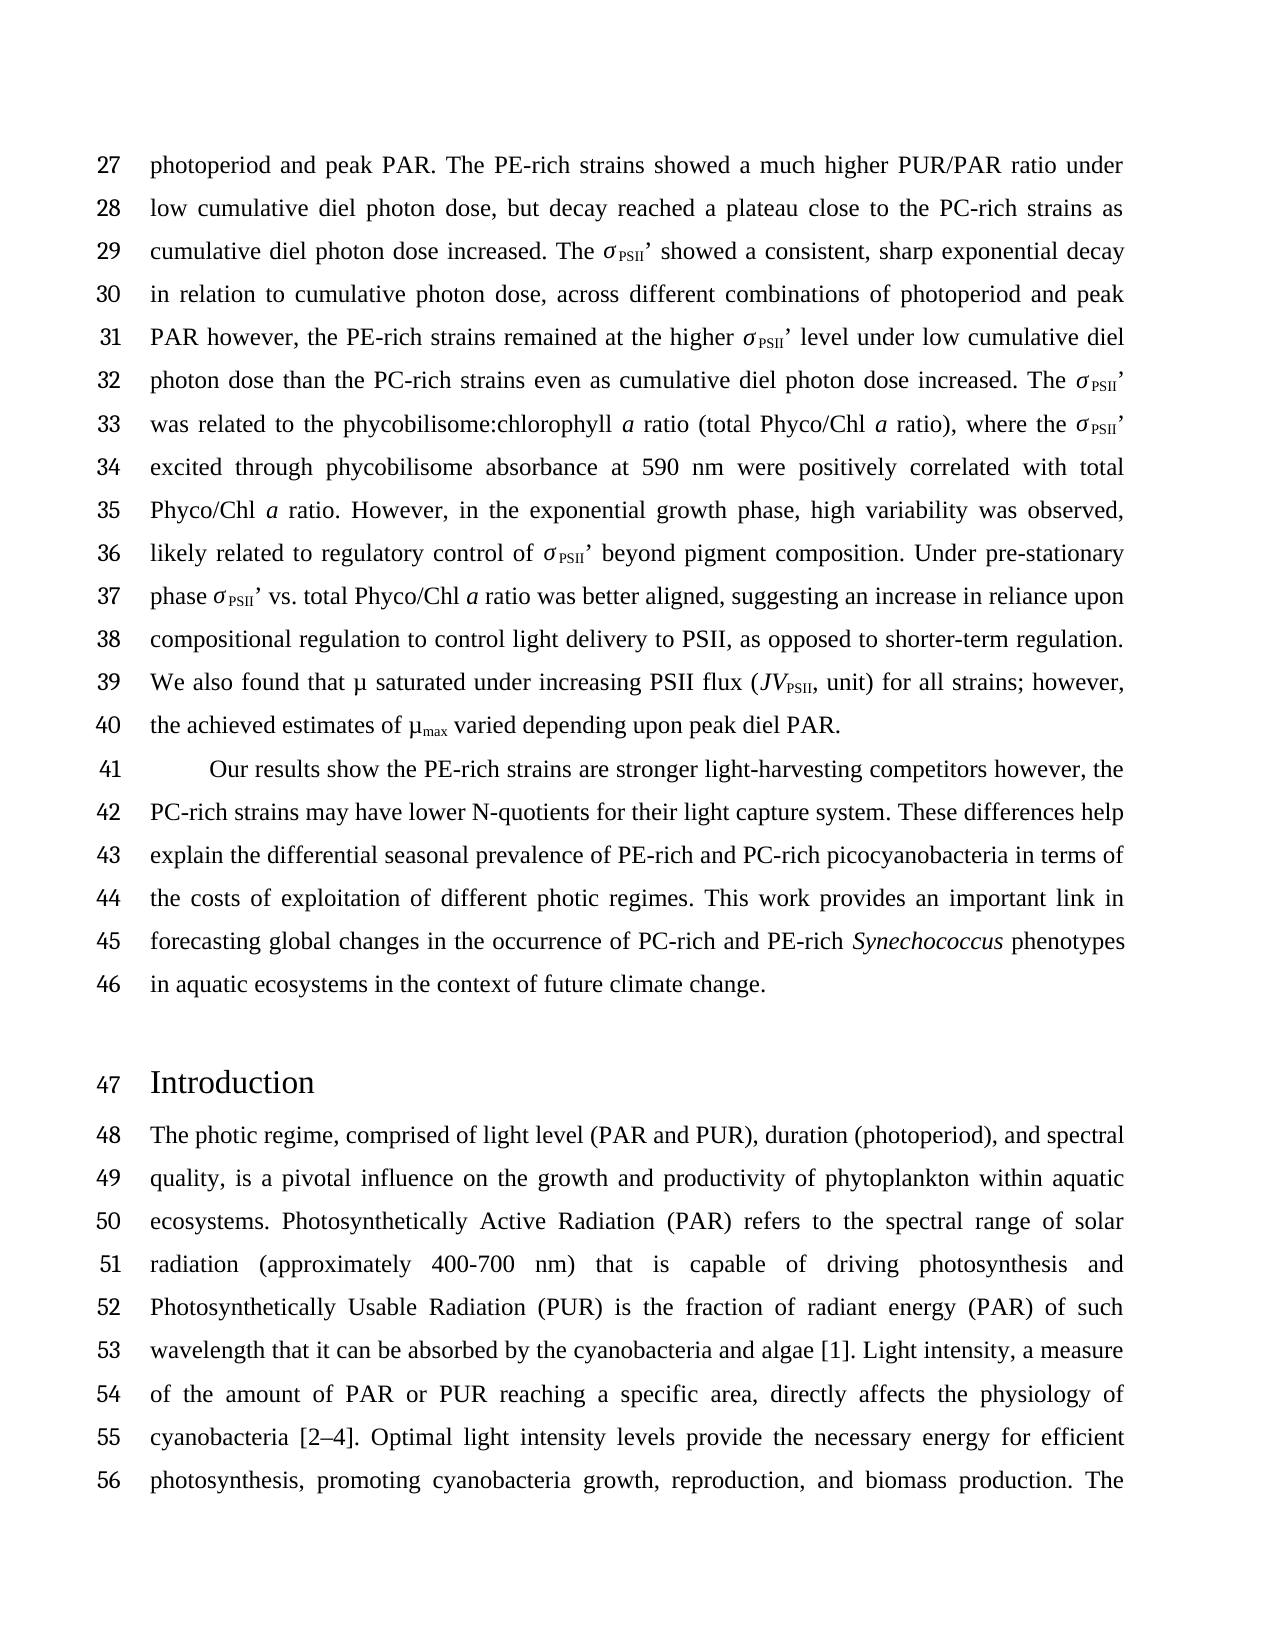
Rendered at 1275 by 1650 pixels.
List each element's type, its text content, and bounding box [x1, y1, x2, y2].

text Our results show the PE-rich strains are stronger light-harvesting competitors however, the PC-rich strains may have lower N-quotients for their light capture system. These differences help explain the differential seasonal prevalence of PE-rich and PC-rich picocyanobacteria in terms of the costs of exploitation of different photic regimes. This work provides an important link in forecasting global changes in the occurrence of PC-rich and PE-rich Synechococcus phenotypes in aquatic ecosystems in the context of future climate change. [150, 754, 1125, 998]
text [150, 150, 1125, 739]
subtitle Introduction [150, 1062, 1125, 1101]
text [150, 1120, 1125, 1494]
